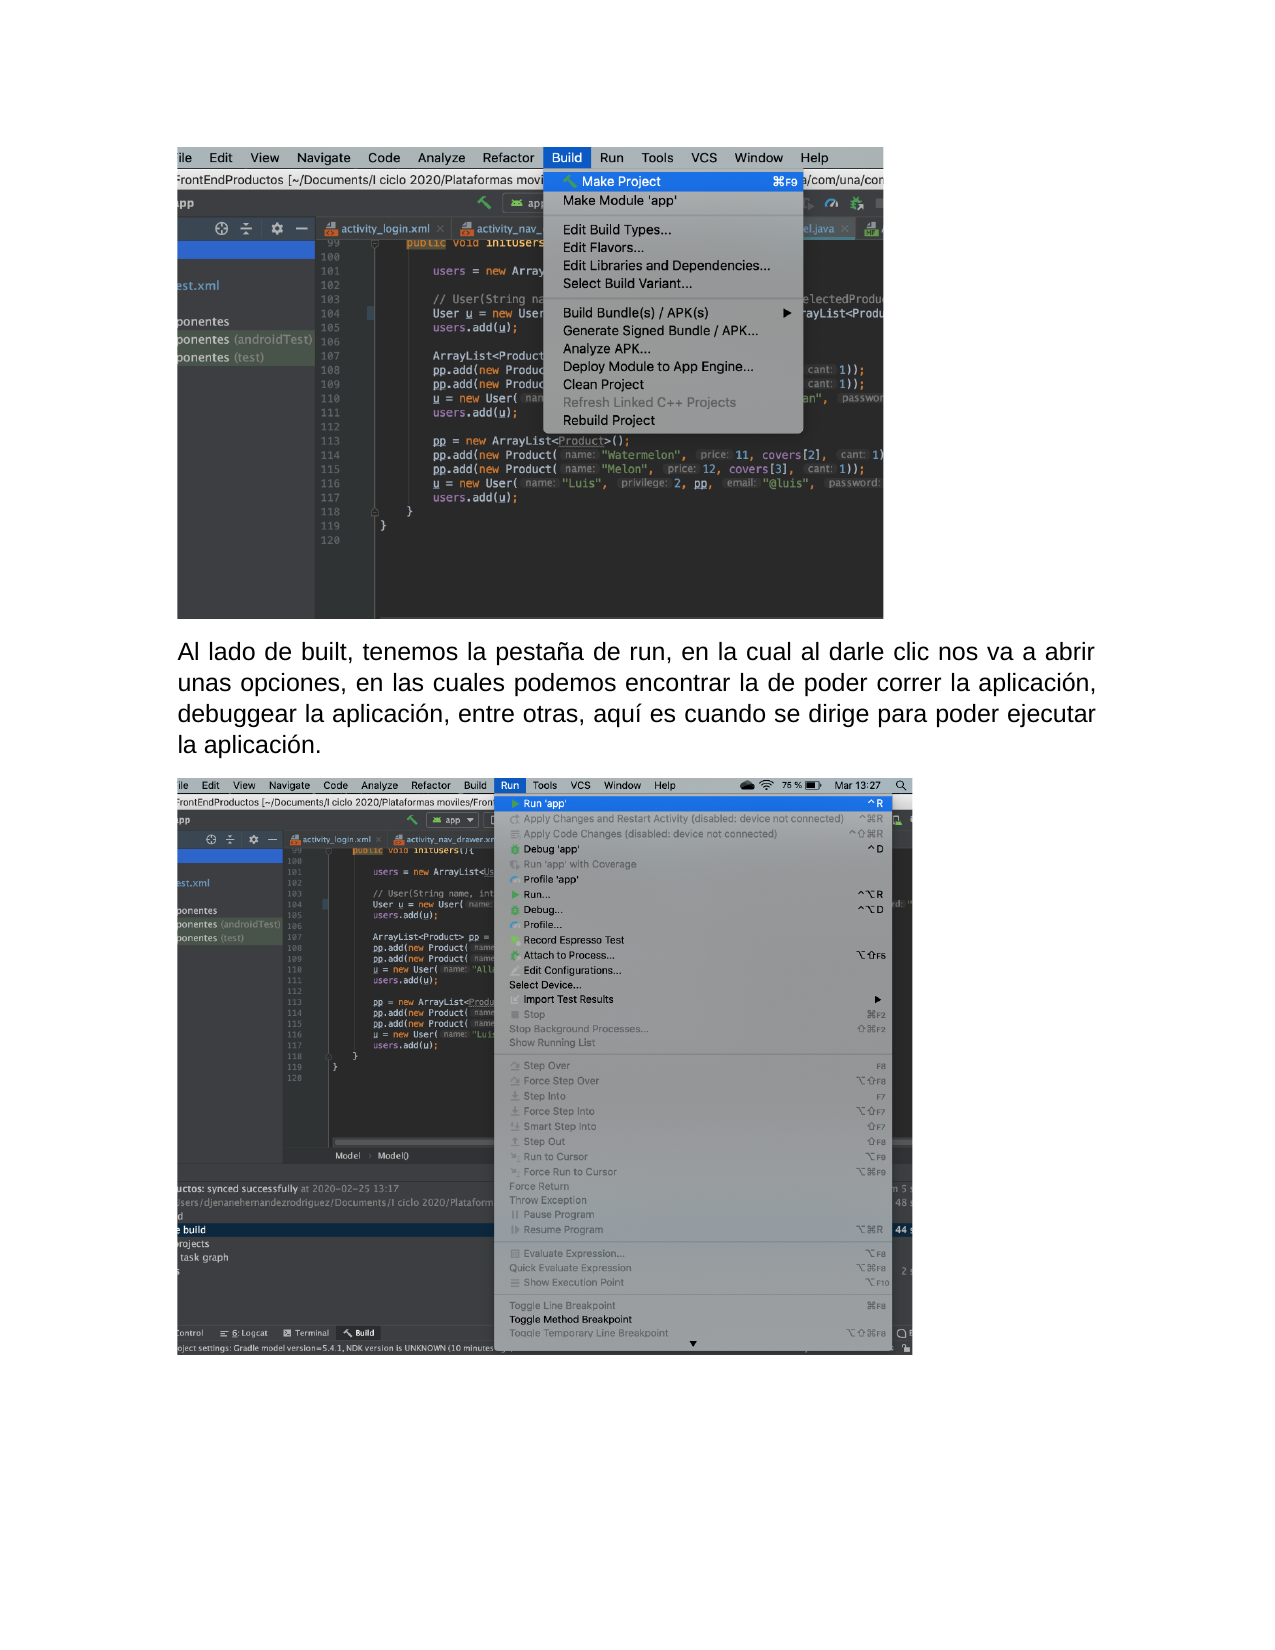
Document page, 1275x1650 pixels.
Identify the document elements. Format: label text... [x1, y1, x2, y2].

picture [177, 147, 884, 619]
text Al lado de built, tenemos la pestaña de run, en la cual al darle clic nos va a abrir unas opciones, en las cuales podemos encontrar la de poder correr la aplicación, debuggear la aplicación, entre otras, aquí es cuando se dirige para poder ejecutar la aplicación. [177, 637, 1098, 759]
picture [177, 778, 913, 1355]
